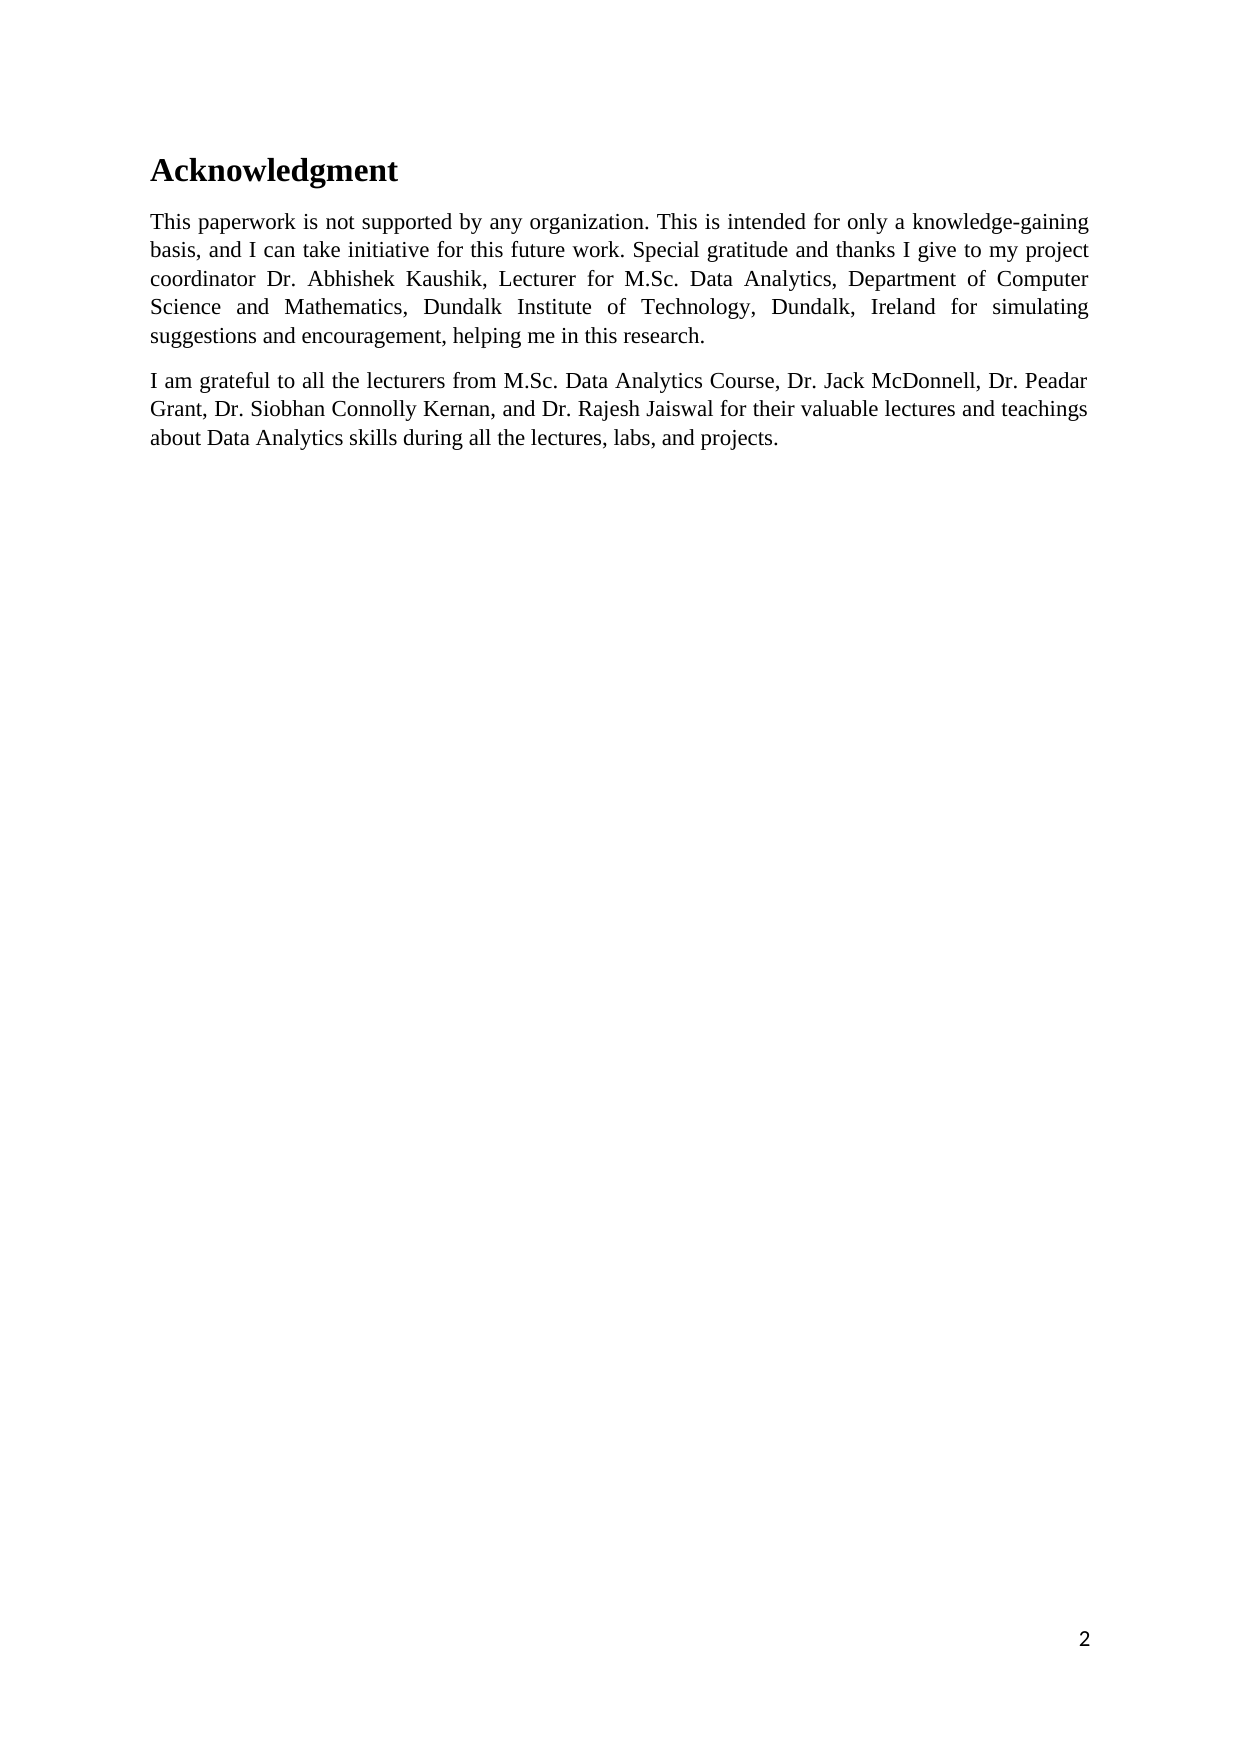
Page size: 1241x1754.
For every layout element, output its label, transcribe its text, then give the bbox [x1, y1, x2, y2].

text I am grateful to all the lecturers from M.Sc. Data Analytics Course, Dr. Jack McDonnell, Dr. Peadar Grant, Dr. Siobhan Connolly Kernan, and Dr. Rajesh Jaiswal for their valuable lectures and teachings about Data Analytics skills during all the lectures, labs, and projects. [150, 367, 1090, 450]
text Acknowledgment [150, 150, 1090, 188]
text This paperwork is not supported by any organization. This is intended for only a knowledge-gaining basis, and I can take initiative for this future work. Special gratitude and thanks I give to my project coordinator Dr. Abhishek Kaushik, Lecturer for M.Sc. Data Analytics, Department of Computer Science and Mathematics, Dundalk Institute of Technology, Dundalk, Ireland for simulating suggestions and encouragement, helping me in this research. [150, 208, 1090, 348]
